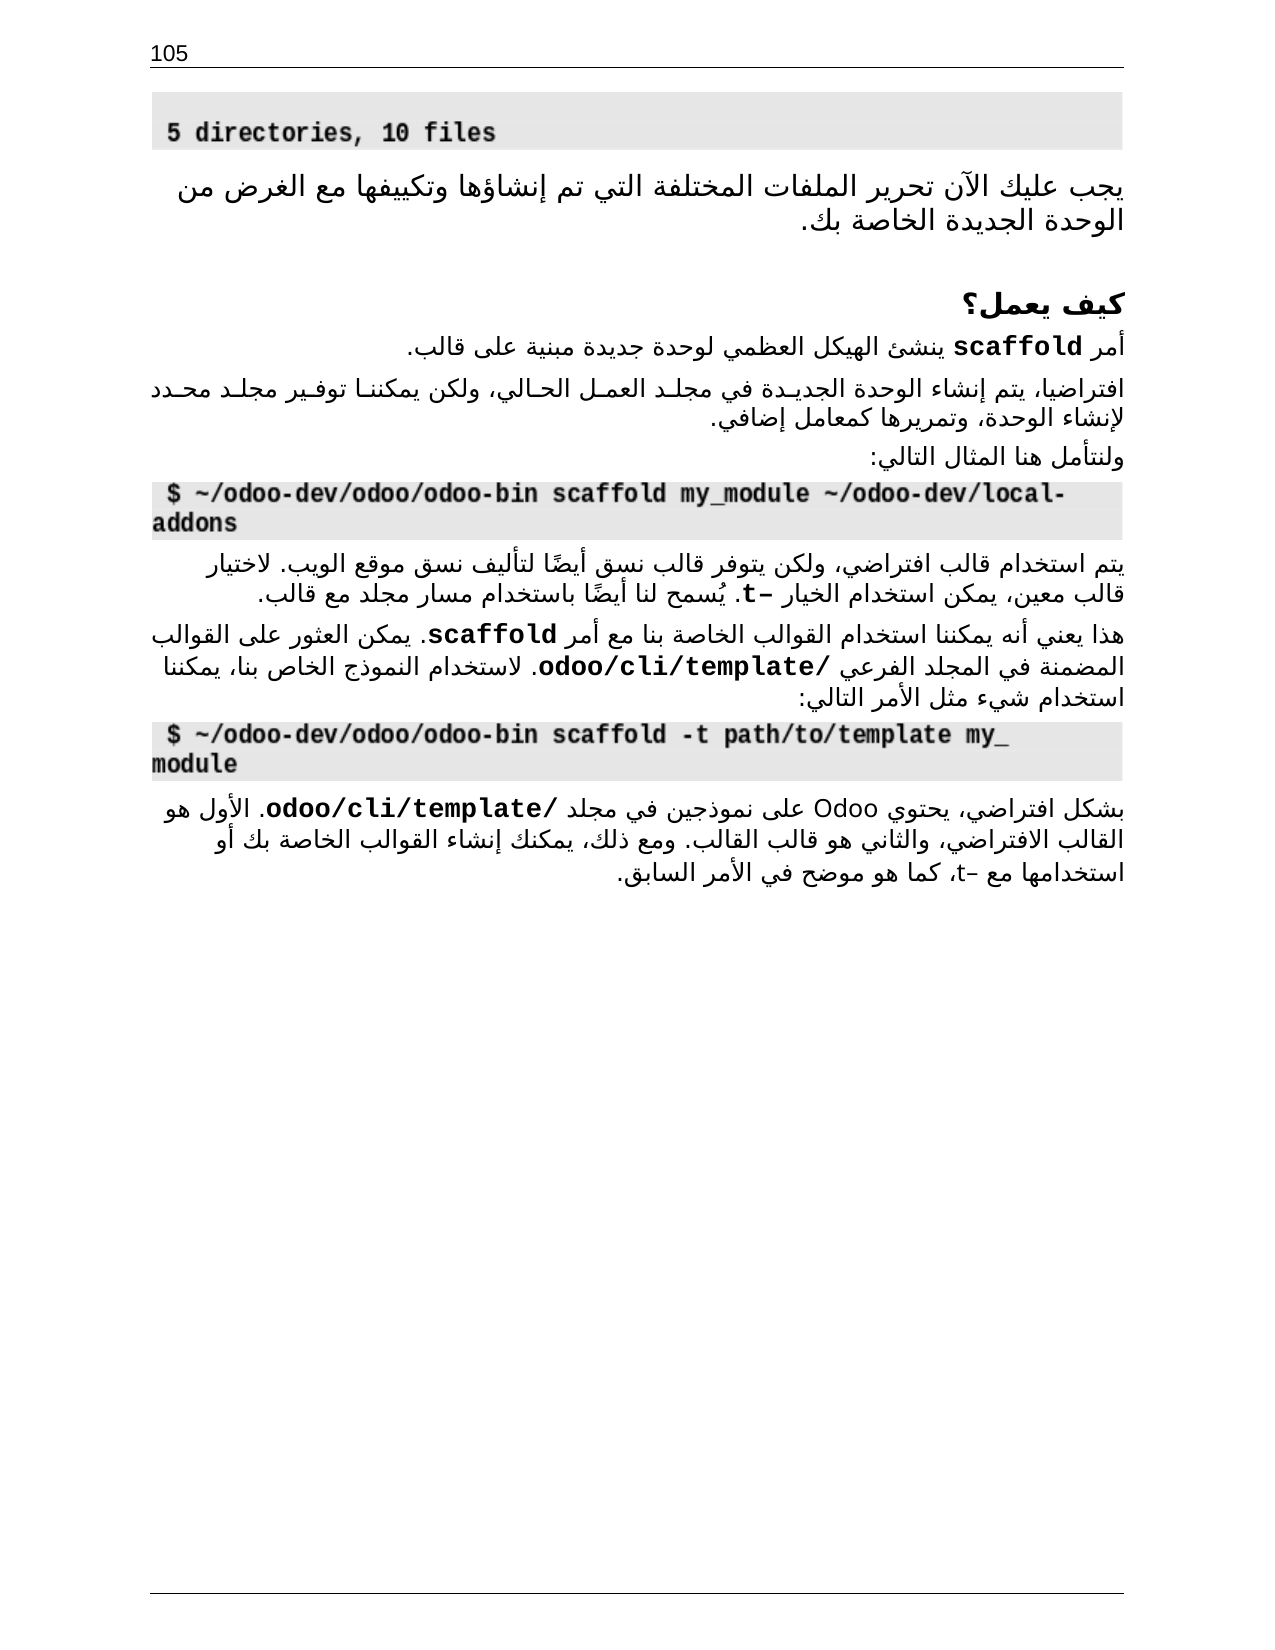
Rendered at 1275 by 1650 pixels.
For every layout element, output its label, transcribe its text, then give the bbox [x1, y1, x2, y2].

text ولنتأمل هنا المثال التالي: [150, 442, 1125, 472]
text يتم استخدام قالب افتراضي، ولكن يتوفر قالب نسق أيضًا لتأليف نسق موقع الويب. لاختيار قالب معين، يمكن استخدام الخيار –t. يُسمح لنا أيضًا باستخدام مسار مجلد مع قالب. [150, 550, 1125, 610]
list يجب عليك الآن تحرير الملفات المختلفة التي تم إنشاؤها وتكييفها مع الغرض من الوحدة الجديدة الخاصة بك. [150, 169, 1125, 237]
text كيف يعمل؟ [150, 288, 1125, 322]
text بشكل افتراضي، يحتوي Odoo على نموذجين في مجلد /odoo/cli/template. الأول هو القالب الافتراضي، والثاني هو قالب القالب. ومع ذلك، يمكنك إنشاء القوالب الخاصة بك أو استخدامها مع –t، كما هو موضح في الأمر السابق. [150, 791, 1125, 889]
text افتراضيا، يتم إنشاء الوحدة الجديدة في مجلد العمل الحالي، ولكن يمكننا توفير مجلد محدد لإنشاء الوحدة، وتمريرها كمعامل إضافي. [150, 374, 1125, 432]
text هذا يعني أنه يمكننا استخدام القوالب الخاصة بنا مع أمر scaffold. يمكن العثور على القوالب المضمنة في المجلد الفرعي /odoo/cli/template. لاستخدام النموذج الخاص بنا، يمكننا استخدام شيء مثل الأمر التالي: [150, 621, 1125, 712]
text أمر scaffold ينشئ الهيكل العظمي لوحدة جديدة مبنية على قالب. [150, 332, 1125, 363]
